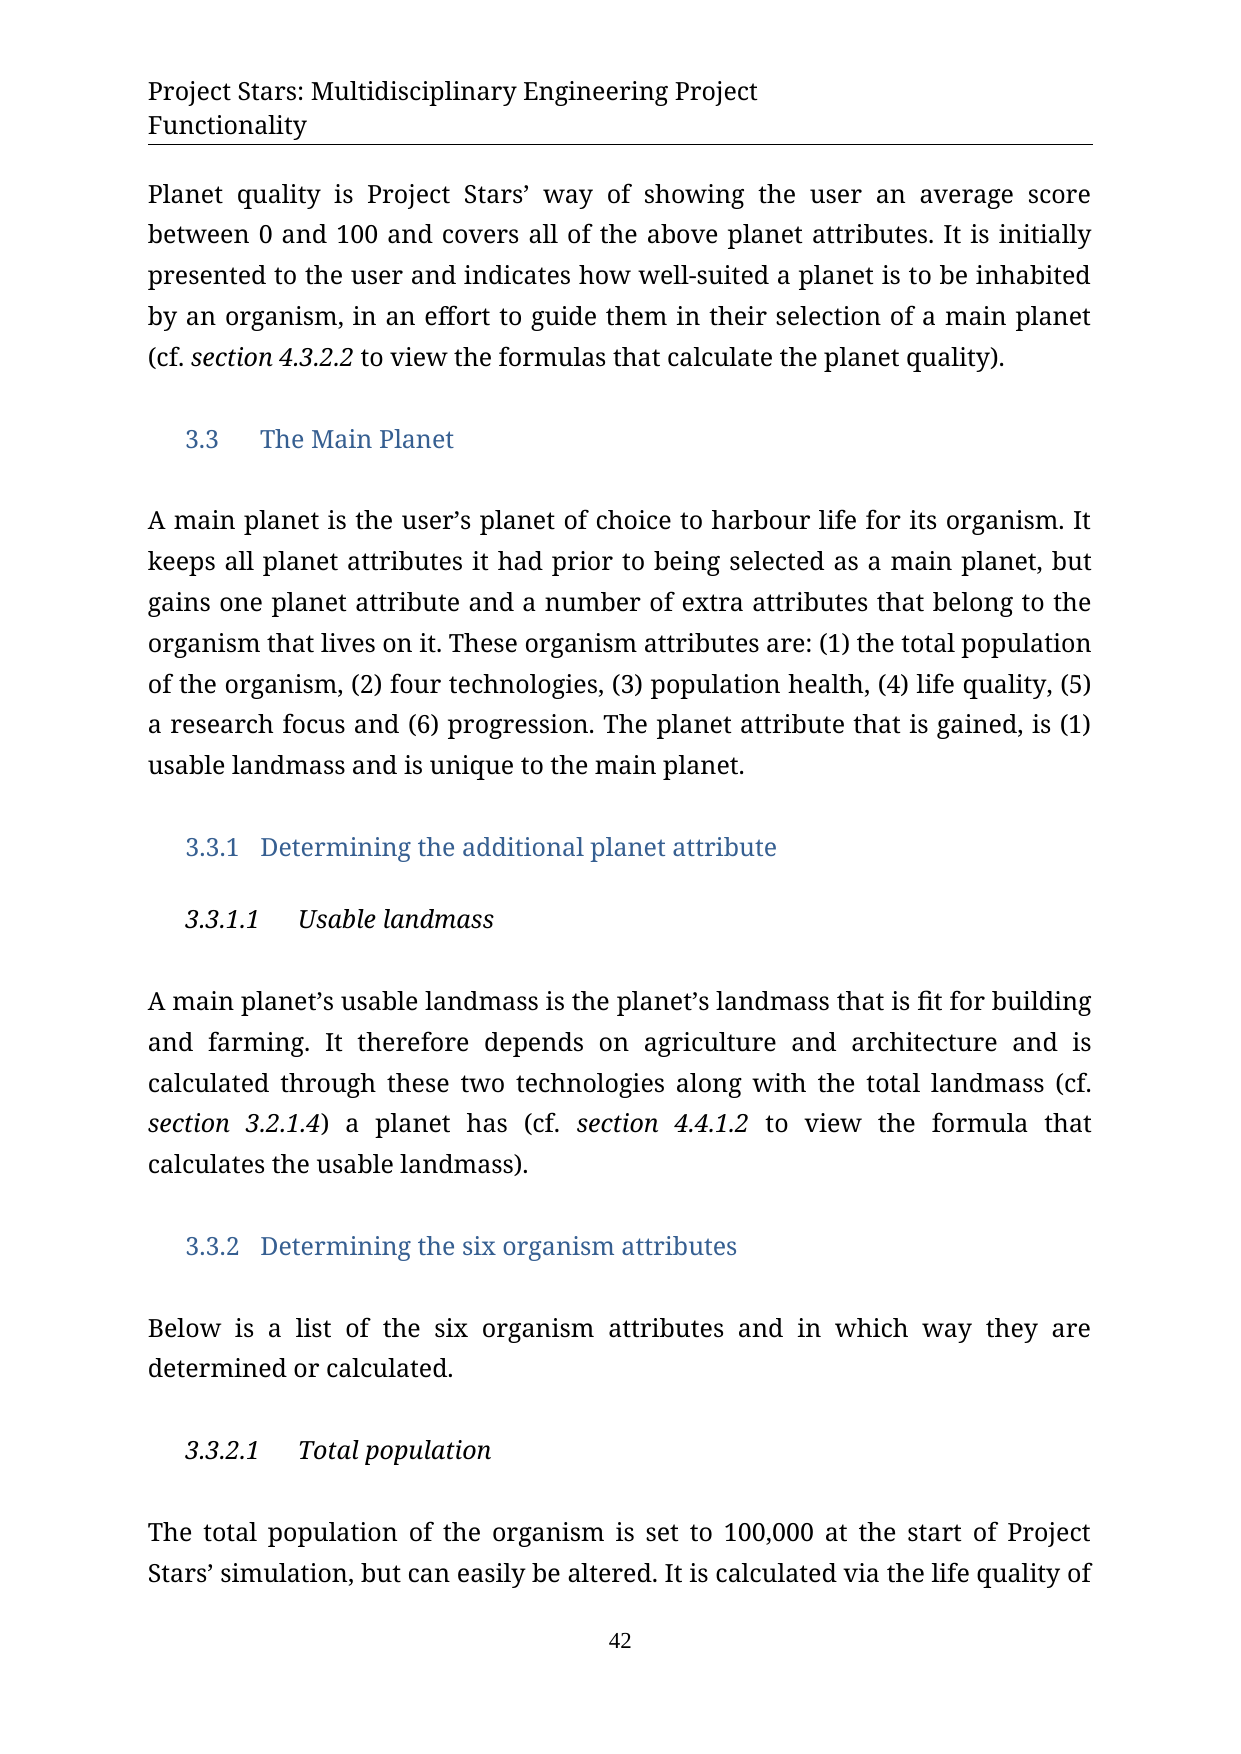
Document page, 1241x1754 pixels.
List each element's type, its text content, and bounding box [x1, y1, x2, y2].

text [148, 1514, 1093, 1589]
text A main planet is the user’s planet of choice to harbour life for its organism. It keeps all planet attributes it had prior to being selected as a main planet, but gains one planet attribute and a number of extra attributes that belong to the organism that lives on it. These organism attributes are: (1) the total population of the organism, (2) four technologies, (3) population health, (4) life quality, (5) a research focus and (6) progression. The planet attribute that is gained, is (1) usable landmass and is unique to the main planet. [148, 503, 1093, 782]
text A main planet’s usable landmass is the planet’s landmass that is fit for building and farming. It therefore depends on agriculture and architecture and is calculated through these two technologies along with the total landmass (cf. section 3.2.1.4) a planet has (cf. section 4.4.1.2 to view the formula that calculates the usable landmass). [148, 984, 1093, 1181]
subtitle Determining the additional planet attribute [185, 829, 1093, 864]
list Usable landmass [185, 902, 1093, 936]
subtitle The Main Planet [185, 421, 1093, 455]
subtitle Determining the six organism attributes [185, 1229, 1093, 1263]
text Below is a list of the six organism attributes and in which way they are determined or calculated. [148, 1310, 1093, 1385]
text Planet quality is Project Stars’ way of showing the user an average score between 0 and 100 and covers all of the above planet attributes. It is initially presented to the user and indicates how well-suited a planet is to be inhabited by an organism, in an effort to guide them in their selection of a main planet (cf. section 4.3.2.2 to view the formulas that calculate the planet quality). [148, 176, 1093, 374]
list Total population [185, 1433, 1093, 1467]
